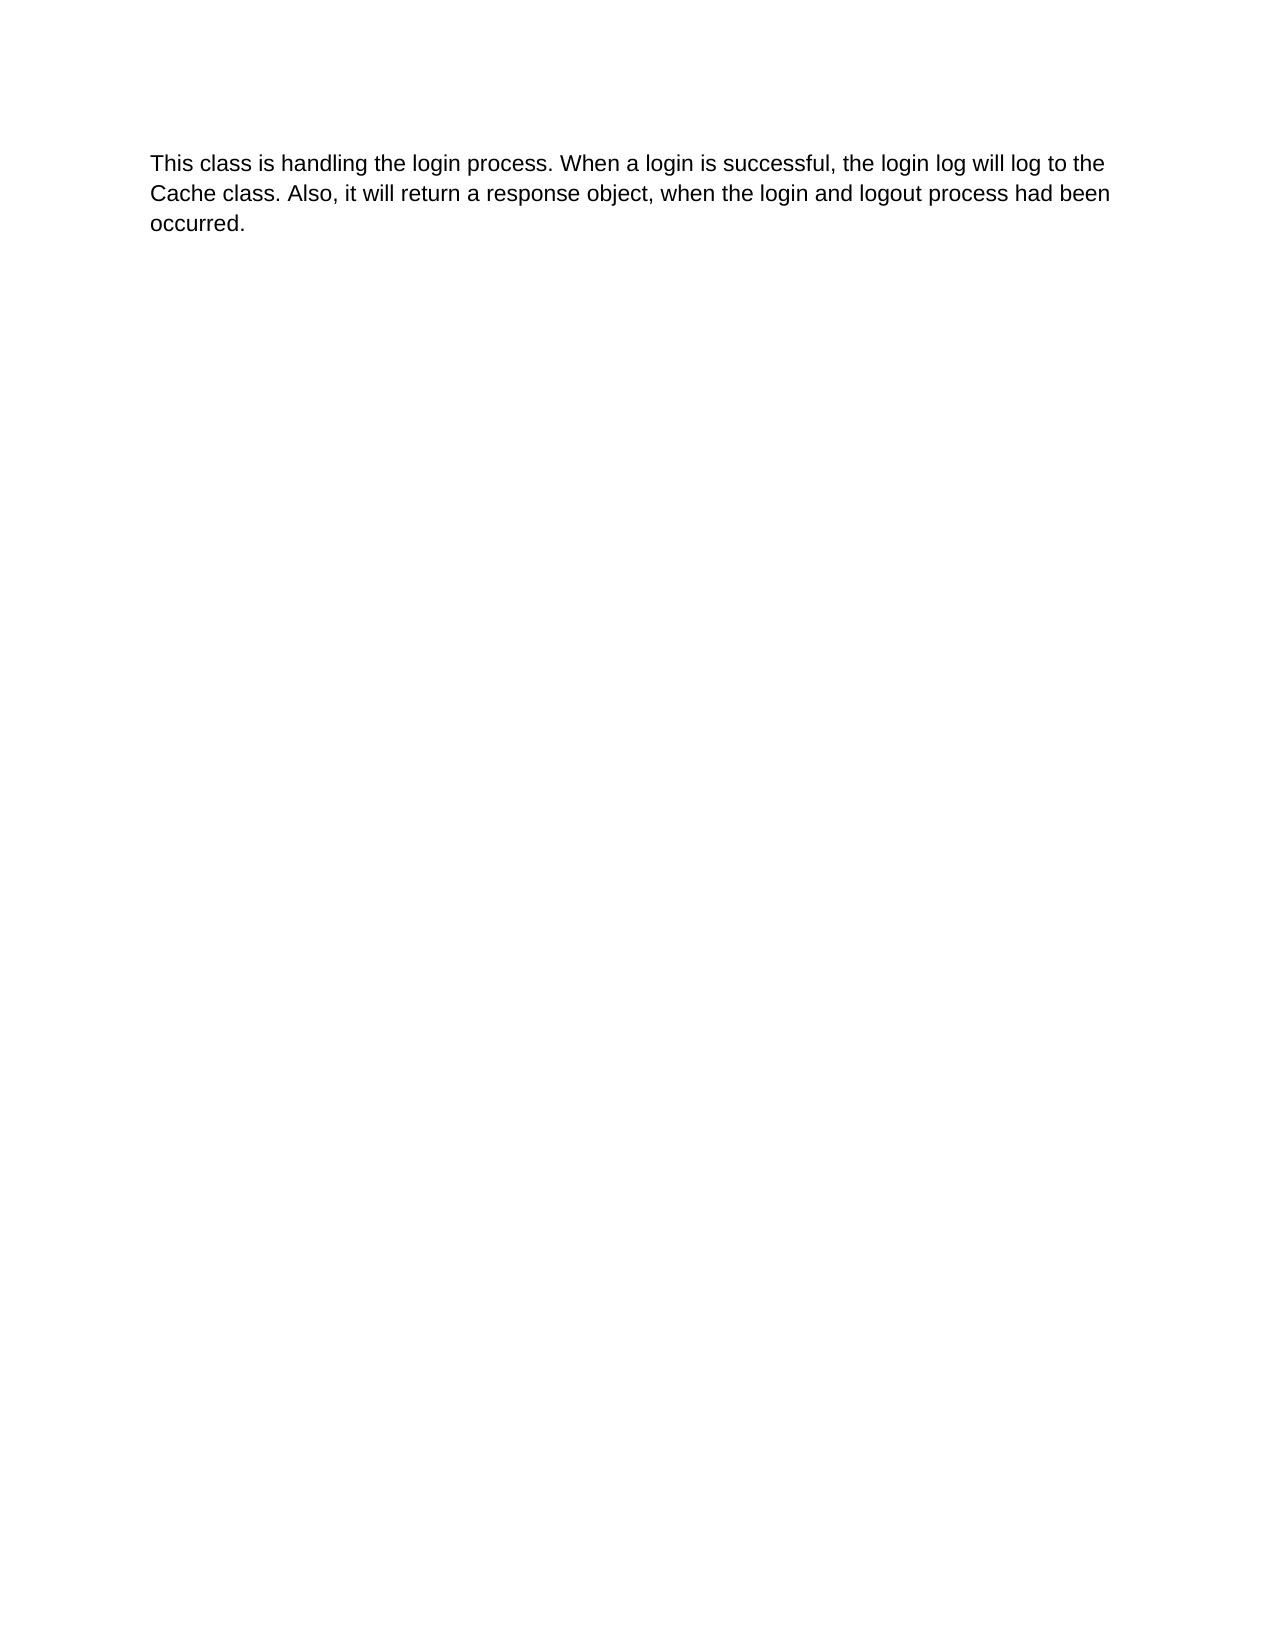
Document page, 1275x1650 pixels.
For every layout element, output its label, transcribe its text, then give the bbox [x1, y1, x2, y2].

text This class is handling the login process. When a login is successful, the login log will log to the Cache class. Also, it will return a response object, when the login and logout process had been occurred. [150, 150, 1125, 237]
